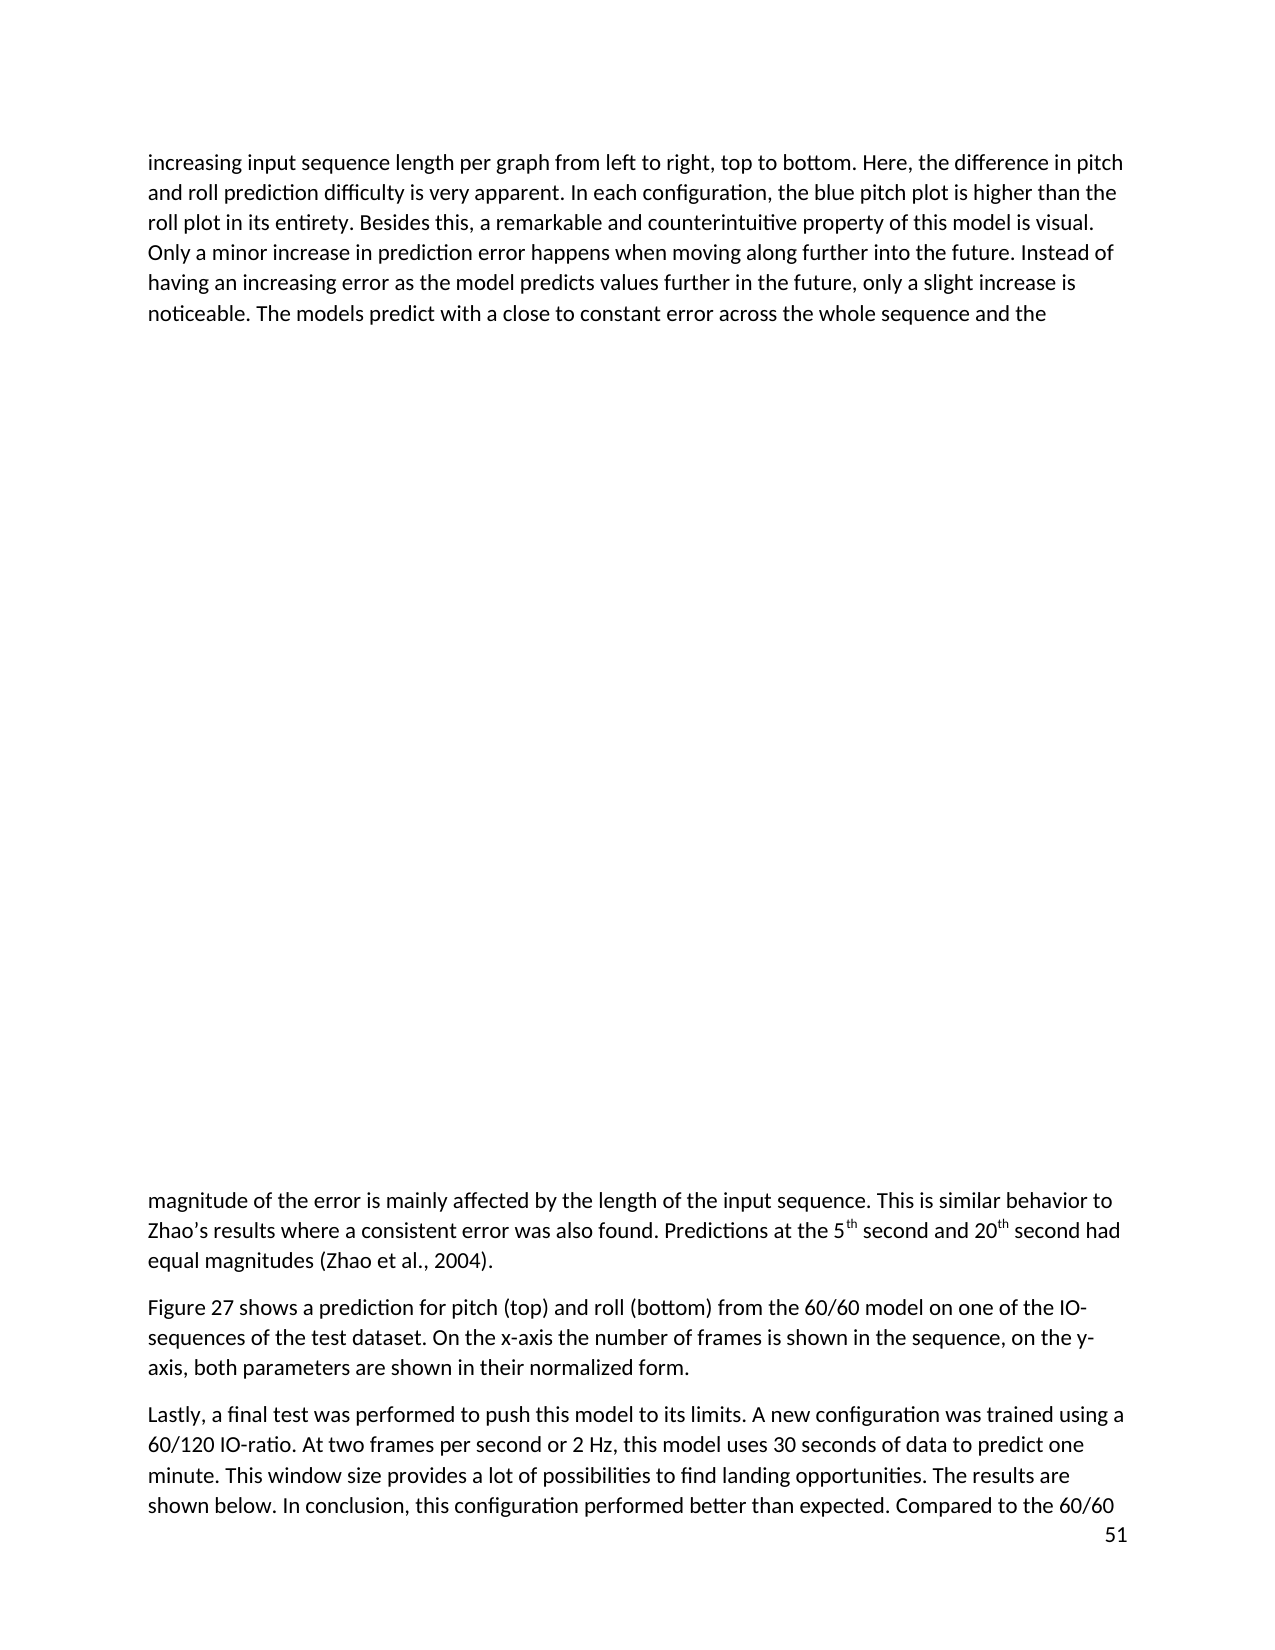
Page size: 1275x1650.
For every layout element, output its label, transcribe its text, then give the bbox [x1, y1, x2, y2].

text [148, 1400, 1127, 1519]
text Figure 27 shows a prediction for pitch (top) and roll (bottom) from the 60/60 model on one of the IO-sequences of the test dataset. On the x-axis the number of frames is shown in the sequence, on the y-axis, both parameters are shown in their normalized form. [148, 1293, 1127, 1382]
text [148, 148, 1127, 1274]
